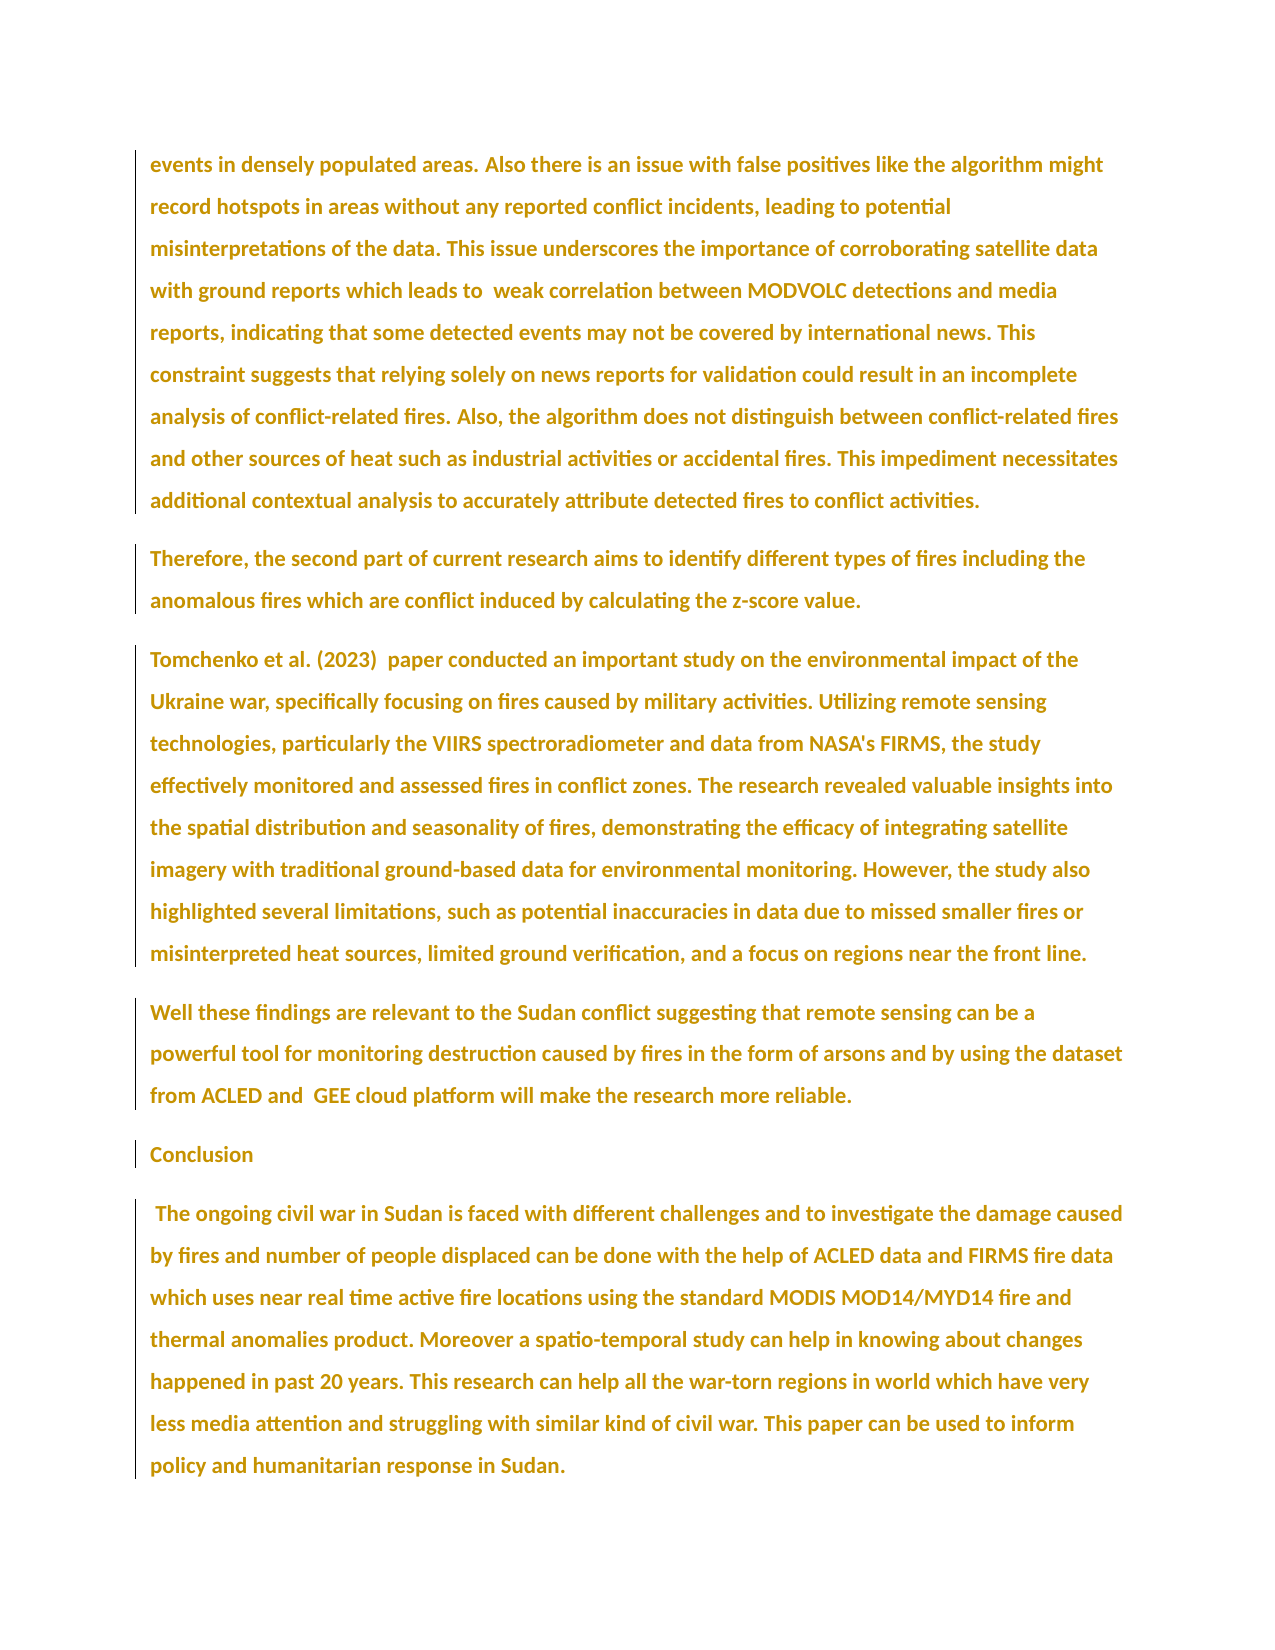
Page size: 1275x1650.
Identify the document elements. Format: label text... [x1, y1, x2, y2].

text Conclusion [150, 1140, 1125, 1168]
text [150, 150, 1125, 514]
text Well these findings are relevant to the Sudan conflict suggesting that remote sensing can be a powerful tool for monitoring destruction caused by fires in the form of arsons and by using the dataset from ACLED and GEE cloud platform will make the research more reliable. [150, 998, 1125, 1109]
text The ongoing civil war in Sudan is faced with different challenges and to investigate the damage caused by fires and number of people displaced can be done with the help of ACLED data and FIRMS fire data which uses near real time active fire locations using the standard MODIS MOD14/MYD14 fire and thermal anomalies product. Moreover a spatio-temporal study can help in knowing about changes happened in past 20 years. This research can help all the war-torn regions in world which have very less media attention and struggling with similar kind of civil war. This paper can be used to inform policy and humanitarian response in Sudan. [150, 1199, 1125, 1479]
text Therefore, the second part of current research aims to identify different types of fires including the anomalous fires which are conflict induced by calculating the z-score value. [150, 544, 1125, 614]
text Tomchenko et al. (2023) paper conducted an important study on the environmental impact of the Ukraine war, specifically focusing on fires caused by military activities. Utilizing remote sensing technologies, particularly the VIIRS spectroradiometer and data from NASA's FIRMS, the study effectively monitored and assessed fires in conflict zones. The research revealed valuable insights into the spatial distribution and seasonality of fires, demonstrating the efficacy of integrating satellite imagery with traditional ground-based data for environmental monitoring. However, the study also highlighted several limitations, such as potential inaccuracies in data due to missed smaller fires or misinterpreted heat sources, limited ground verification, and a focus on regions near the front line. [150, 645, 1125, 967]
